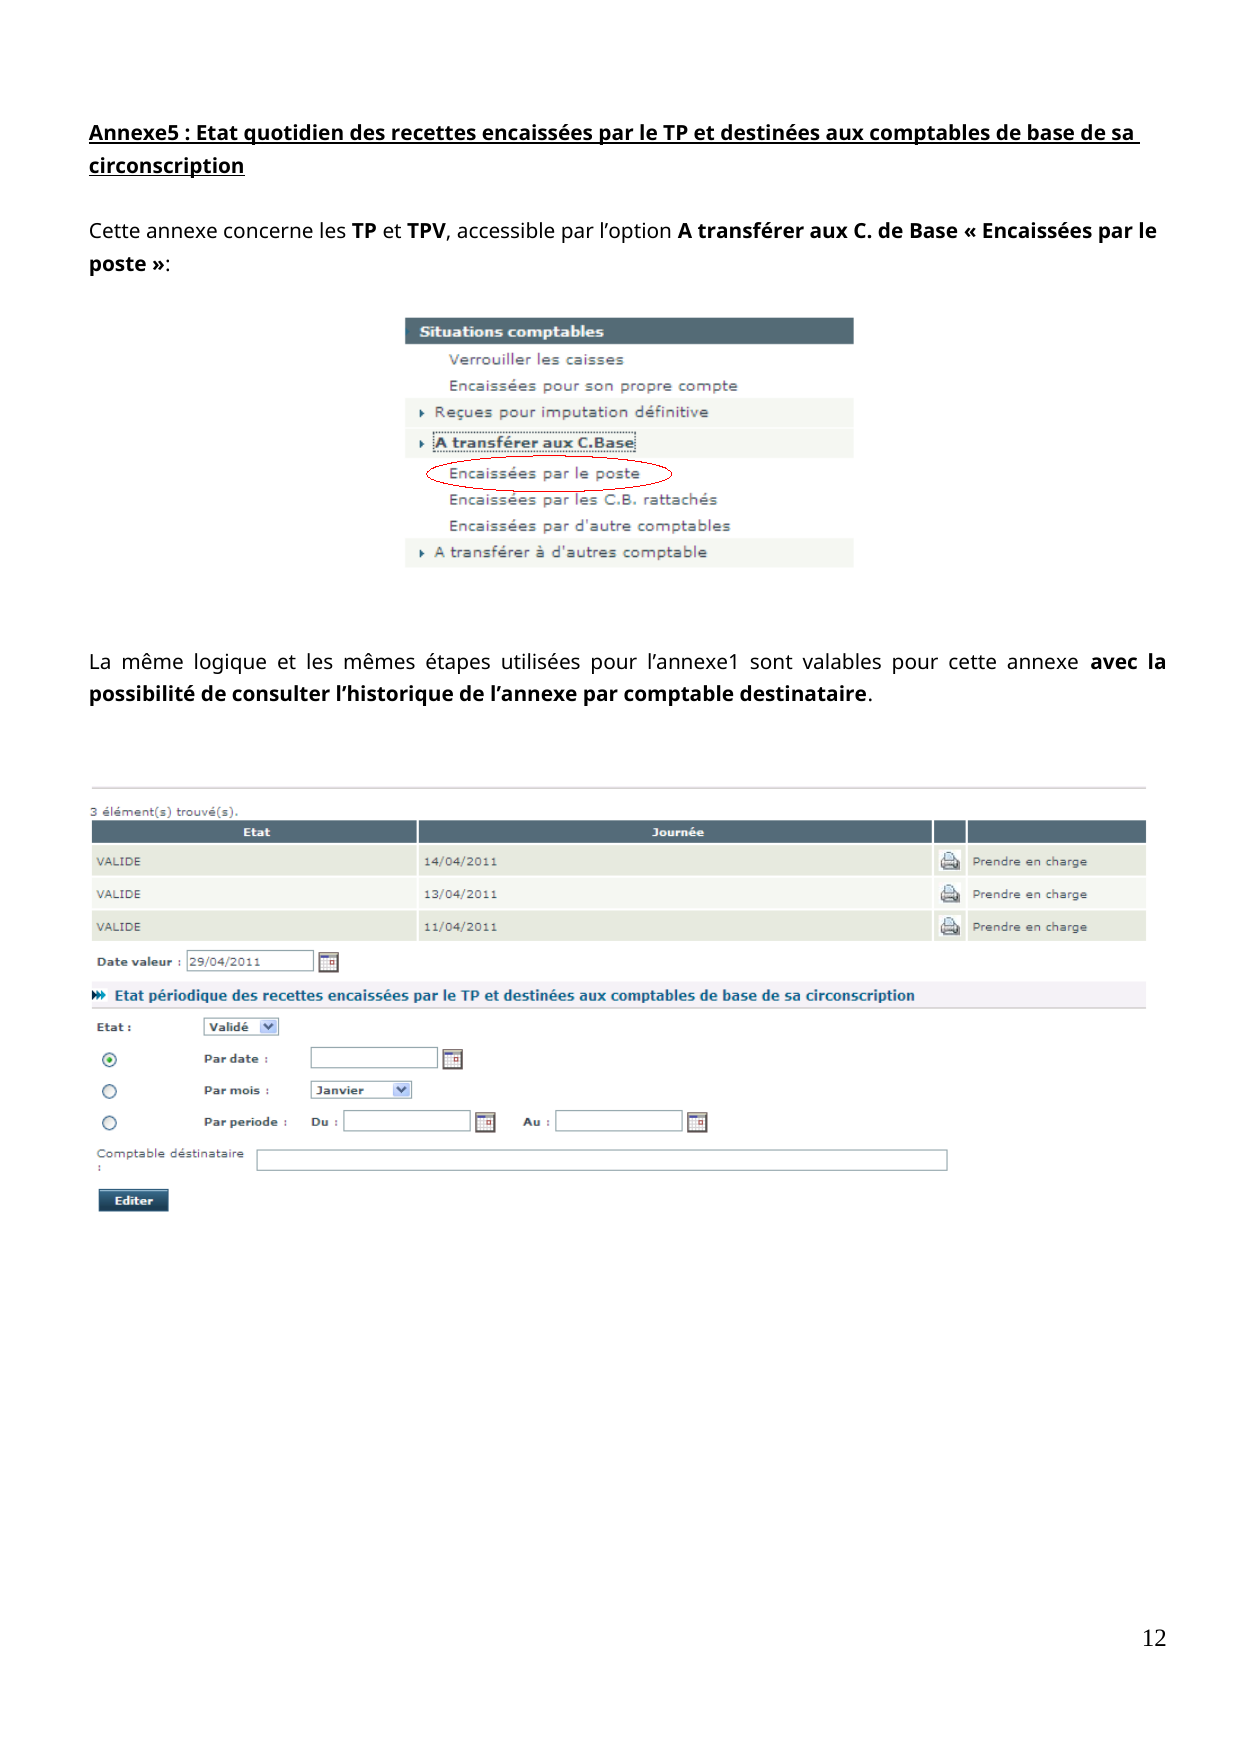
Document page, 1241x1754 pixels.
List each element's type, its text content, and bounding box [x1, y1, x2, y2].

text La même logique et les mêmes étapes utilisées pour l’annexe1 sont valables pour cette annexe avec la possibilité de consulter l’historique de l’annexe par comptable destinataire. [89, 647, 1167, 708]
picture [88, 786, 1150, 1220]
list Annexe5 : Etat quotidien des recettes encaissées par le TP et destinées aux comptables de base de sa circonscription [89, 118, 1167, 179]
picture [401, 313, 854, 569]
list Cette annexe concerne les TP et TPV, accessible par l’option A transférer aux C. de Base « Encaissées par le poste »: [89, 216, 1167, 277]
